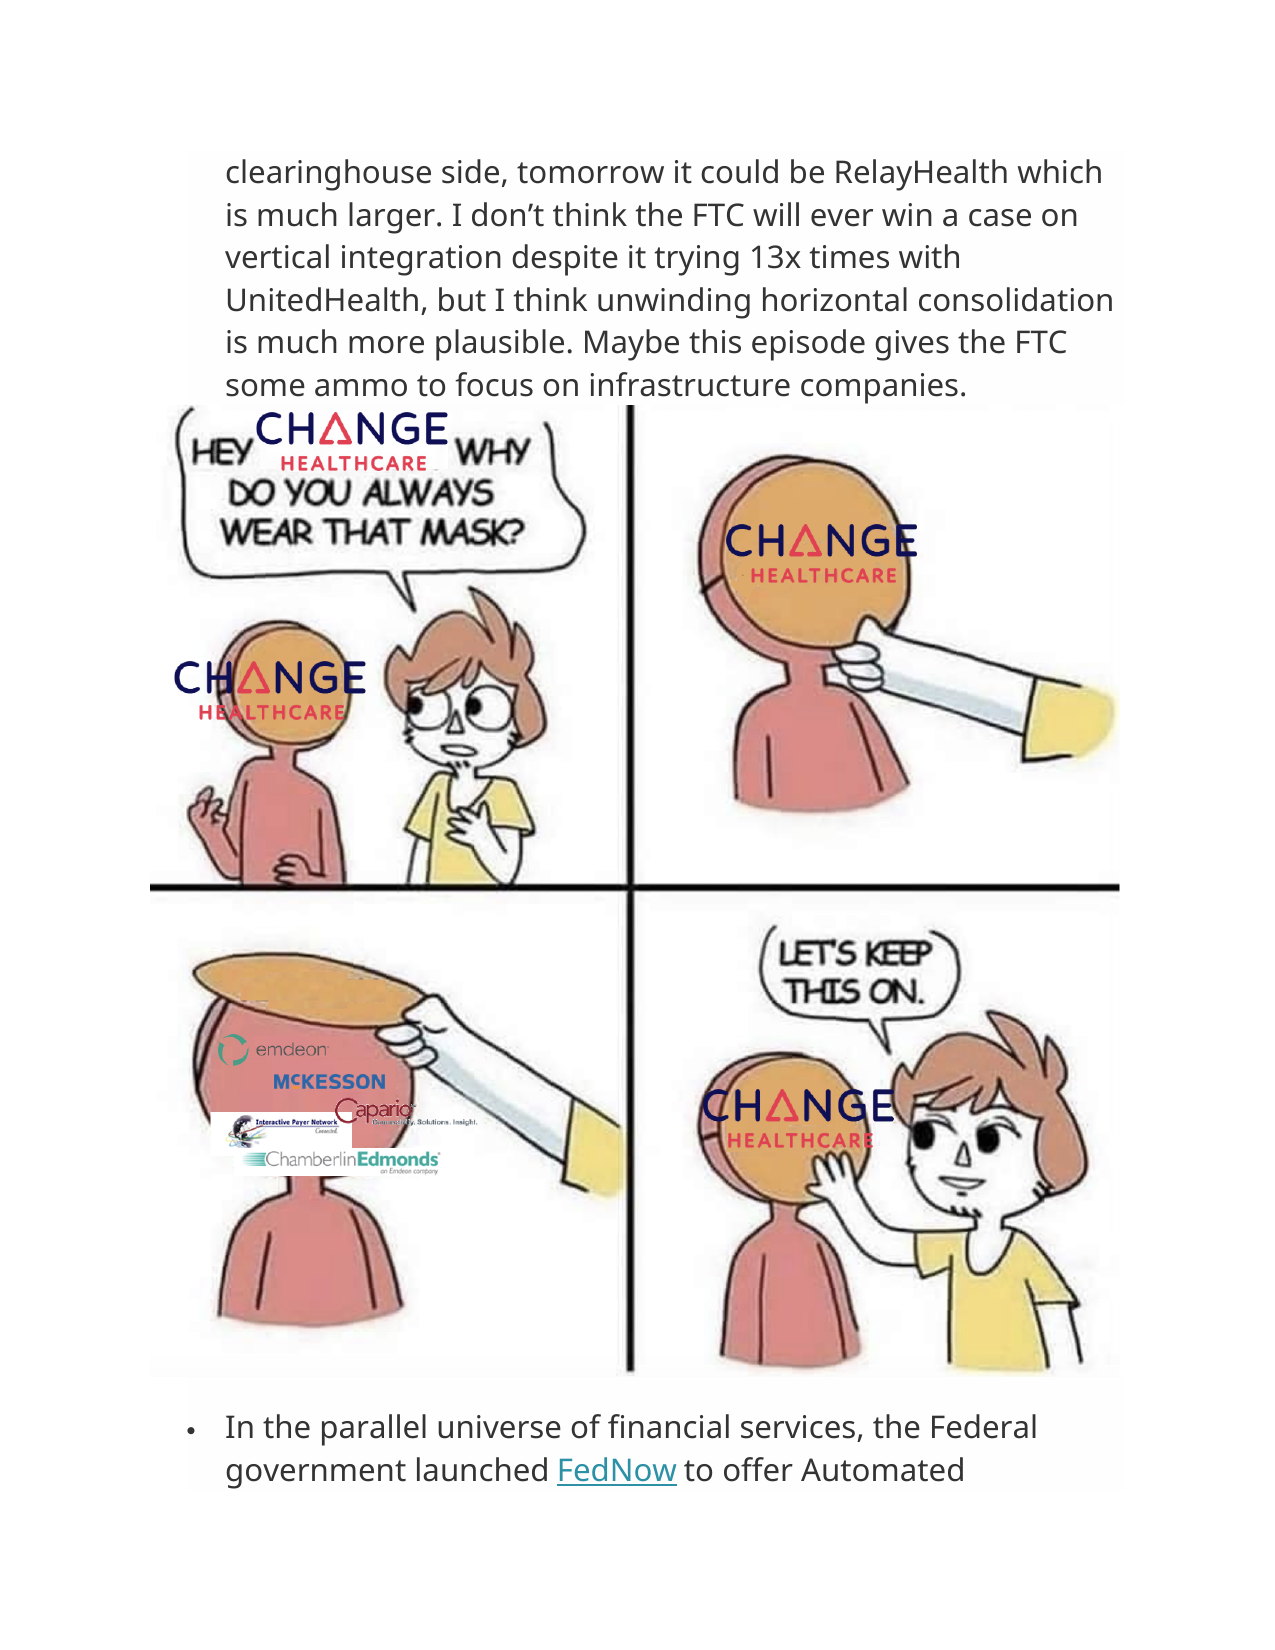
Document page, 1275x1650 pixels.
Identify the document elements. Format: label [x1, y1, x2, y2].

list [187, 150, 1125, 405]
picture [150, 405, 1125, 1377]
list [187, 1405, 1125, 1491]
